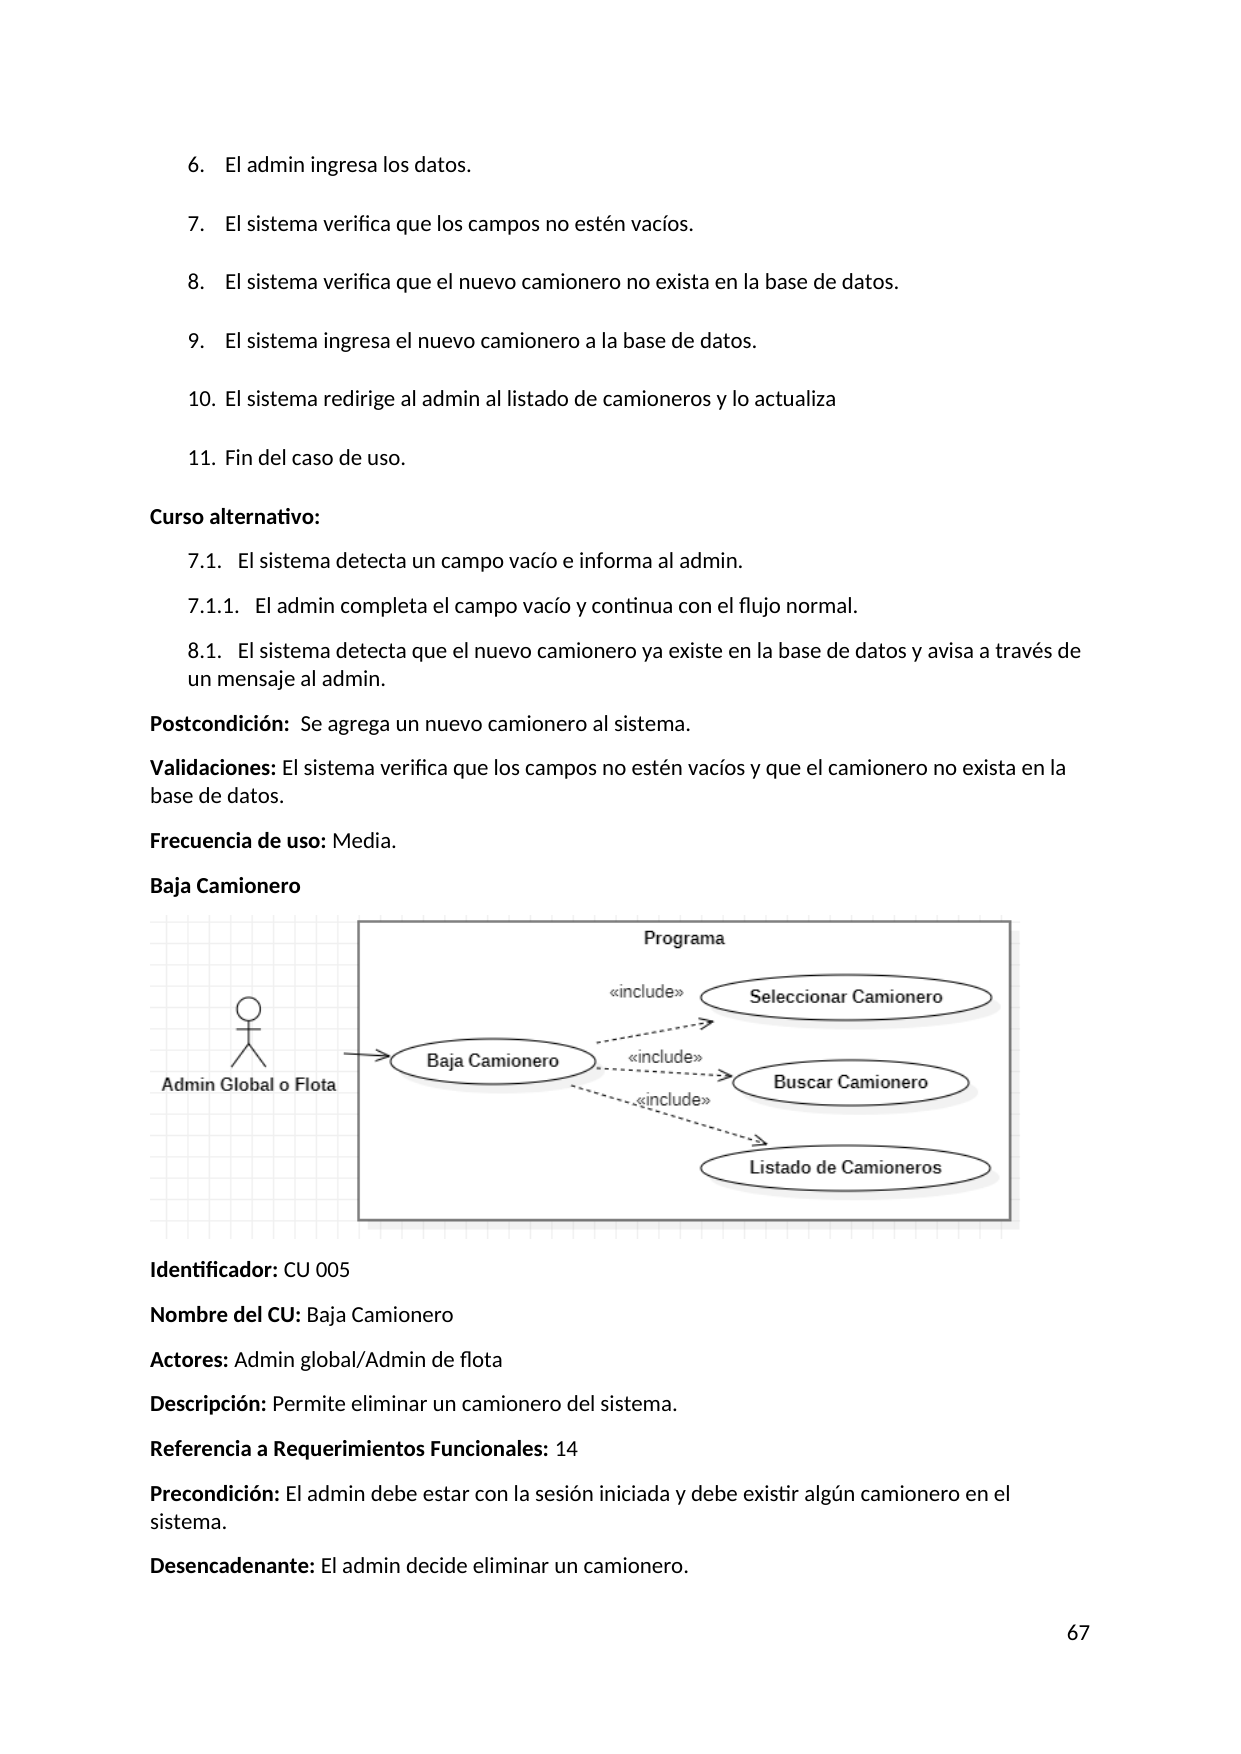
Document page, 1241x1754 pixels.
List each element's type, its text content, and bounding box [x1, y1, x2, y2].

list Fin del caso de uso. [187, 443, 1090, 471]
list El admin ingresa los datos. [187, 150, 1090, 178]
text Precondición: El admin debe estar con la sesión iniciada y debe existir algún camionero en el sistema. [150, 1479, 1090, 1535]
text 7.1.1. El admin completa el campo vacío y continua con el flujo normal. [187, 591, 1090, 619]
text 7.1. El sistema detecta un campo vacío e informa al admin. [150, 547, 1090, 574]
picture [150, 915, 1021, 1239]
list El sistema ingresa el nuevo camionero a la base de datos. [187, 326, 1090, 354]
text Actores: Admin global/Admin de flota [150, 1345, 1090, 1373]
text Curso alternativo: [150, 502, 1090, 530]
text Baja Camionero [150, 871, 1090, 899]
list El sistema verifica que el nuevo camionero no exista en la base de datos. [187, 267, 1090, 295]
text Descripción: Permite eliminar un camionero del sistema. [150, 1389, 1090, 1418]
text Frecuencia de uso: Media. [150, 826, 1090, 854]
text Postcondición: Se agrega un nuevo camionero al sistema. [150, 709, 1090, 737]
text Referencia a Requerimientos Funcionales: 14 [150, 1434, 1090, 1462]
text 8.1. El sistema detecta que el nuevo camionero ya existe en la base de datos y avisa a través de un mensaje al admin. [187, 636, 1090, 692]
list El sistema verifica que los campos no estén vacíos. [187, 209, 1090, 237]
text Identificador: CU 005 [150, 1256, 1090, 1283]
text Nombre del CU: Baja Camionero [150, 1300, 1090, 1328]
list El sistema redirige al admin al listado de camioneros y lo actualiza [187, 384, 1090, 413]
text Validaciones: El sistema verifica que los campos no estén vacíos y que el camionero no exista en la base de datos. [150, 753, 1090, 809]
text Desencadenante: El admin decide eliminar un camionero. [150, 1552, 1090, 1580]
